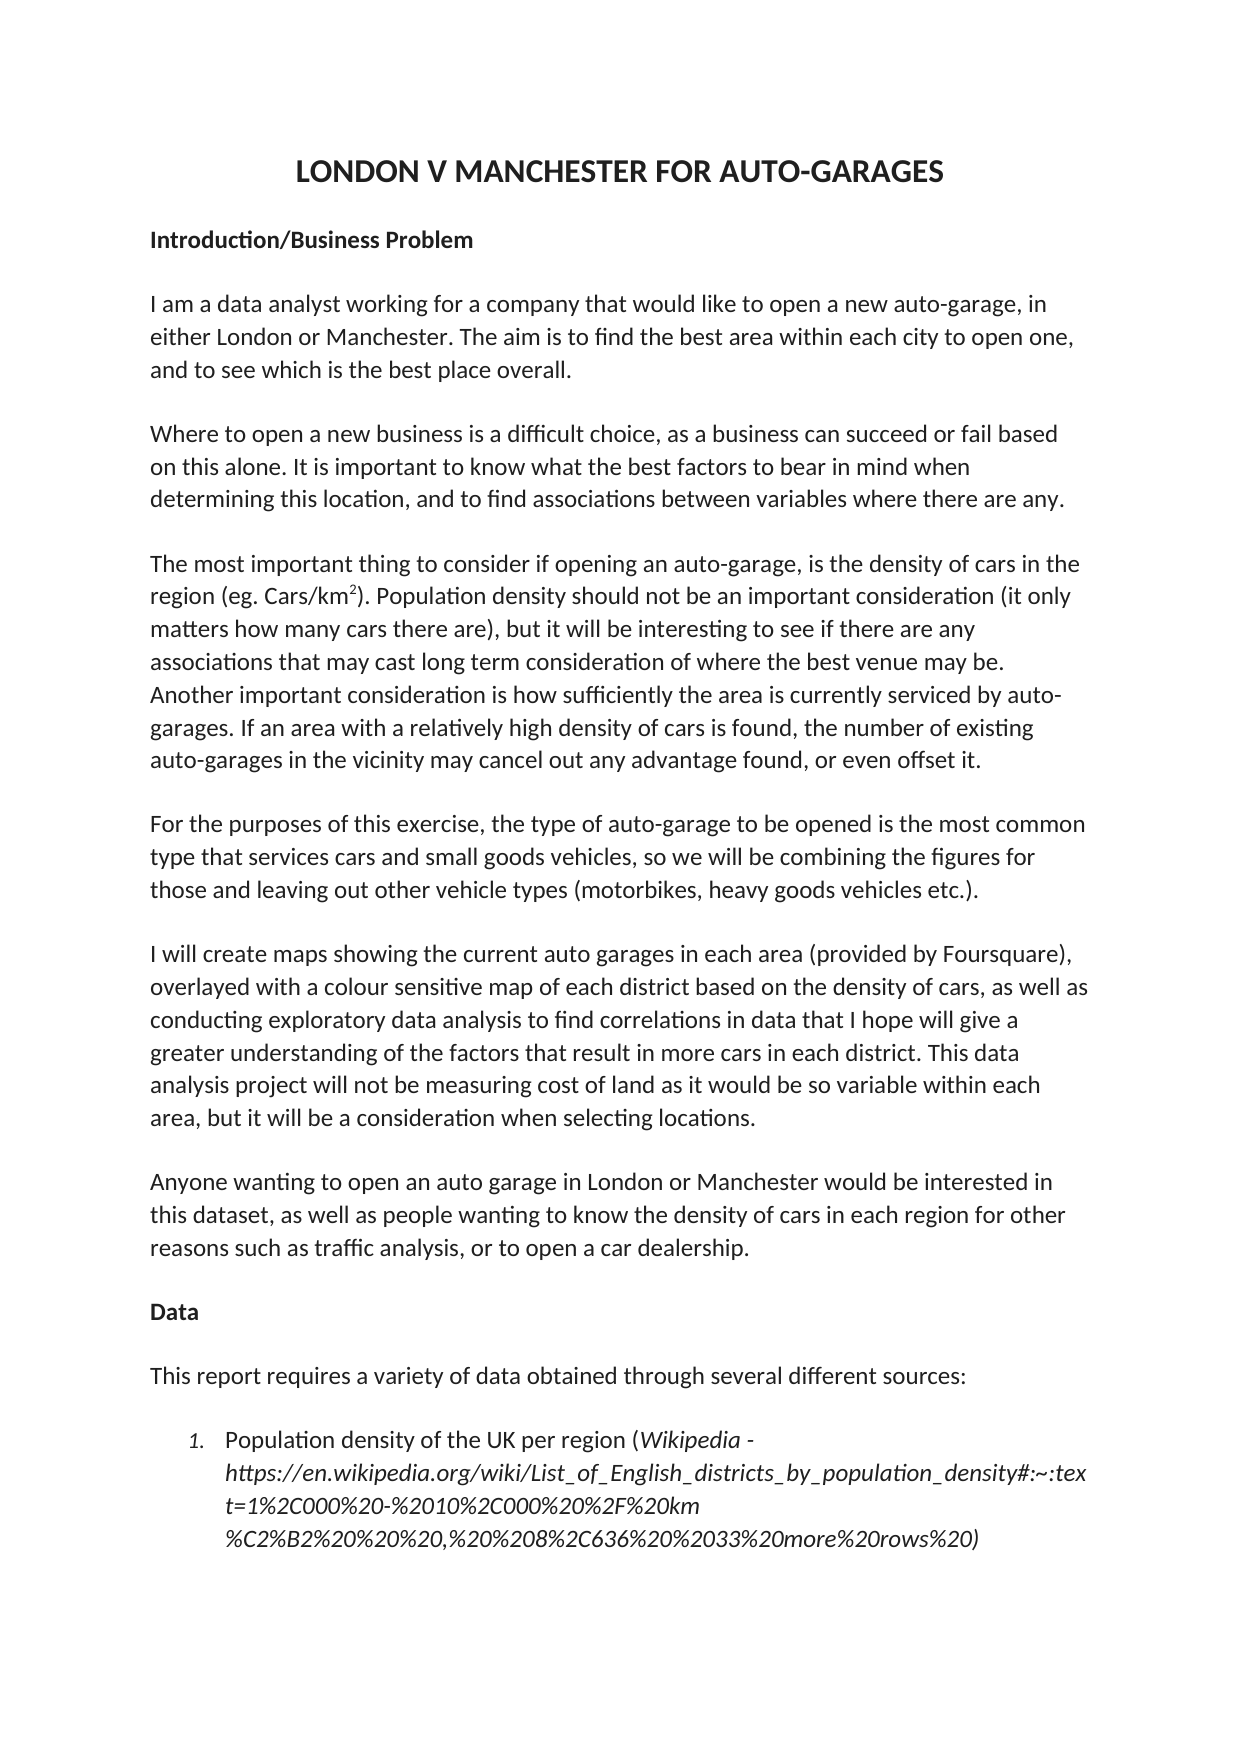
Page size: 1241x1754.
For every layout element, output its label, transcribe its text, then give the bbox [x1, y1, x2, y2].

text Where to open a new business is a difficult choice, as a business can succeed or fail based on this alone. It is important to know what the best factors to bear in mind when determining this location, and to find associations between variables where there are any. [150, 416, 1090, 514]
list Population density of the UK per region (Wikipedia - https://en.wikipedia.org/wiki/List_of_English_districts_by_population_density#:~:text=1%2C000%20-%2010%2C000%20%2F%20km%C2%B2%20%20%20,%20%208%2C636%20%2033%20more%20rows%20) [187, 1422, 1090, 1553]
text The most important thing to consider if opening an auto-garage, is the density of cars in the region (eg. Cars/km2). Population density should not be an important consideration (it only matters how many cars there are), but it will be interesting to see if there are any associations that may cast long term consideration of where the best venue may be. Another important consideration is how sufficiently the area is currently serviced by auto-garages. If an area with a relatively high density of cars is found, the number of existing auto-garages in the vicinity may cancel out any advantage found, or even offset it. [150, 545, 1090, 775]
text Introduction/Business Problem [150, 222, 1090, 255]
text Anyone wanting to open an auto garage in London or Manchester would be interested in this dataset, as well as people wanting to know the density of cars in each region for other reasons such as traffic analysis, or to open a car dealership. [150, 1164, 1090, 1263]
text LONDON V MANCHESTER FOR AUTO-GARAGES [150, 150, 1090, 191]
text I will create maps showing the current auto garages in each area (provided by Foursquare), overlayed with a colour sensitive map of each district based on the density of cars, as well as conducting exploratory data analysis to find correlations in data that I hope will give a greater understanding of the factors that result in more cars in each district. This data analysis project will not be measuring cost of land as it would be so variable within each area, but it will be a consideration when selecting locations. [150, 936, 1090, 1133]
text This report requires a variety of data obtained through several different sources: [150, 1358, 1090, 1391]
text I am a data analyst working for a company that would like to open a new auto-garage, in either London or Manchester. The aim is to find the best area within each city to open one, and to see which is the best place overall. [150, 286, 1090, 384]
text For the purposes of this exercise, the type of auto-garage to be opened is the most common type that services cars and small goods vehicles, so we will be combining the figures for those and leaving out other vehicle types (motorbikes, heavy goods vehicles etc.). [150, 806, 1090, 905]
text Data [150, 1294, 1090, 1327]
